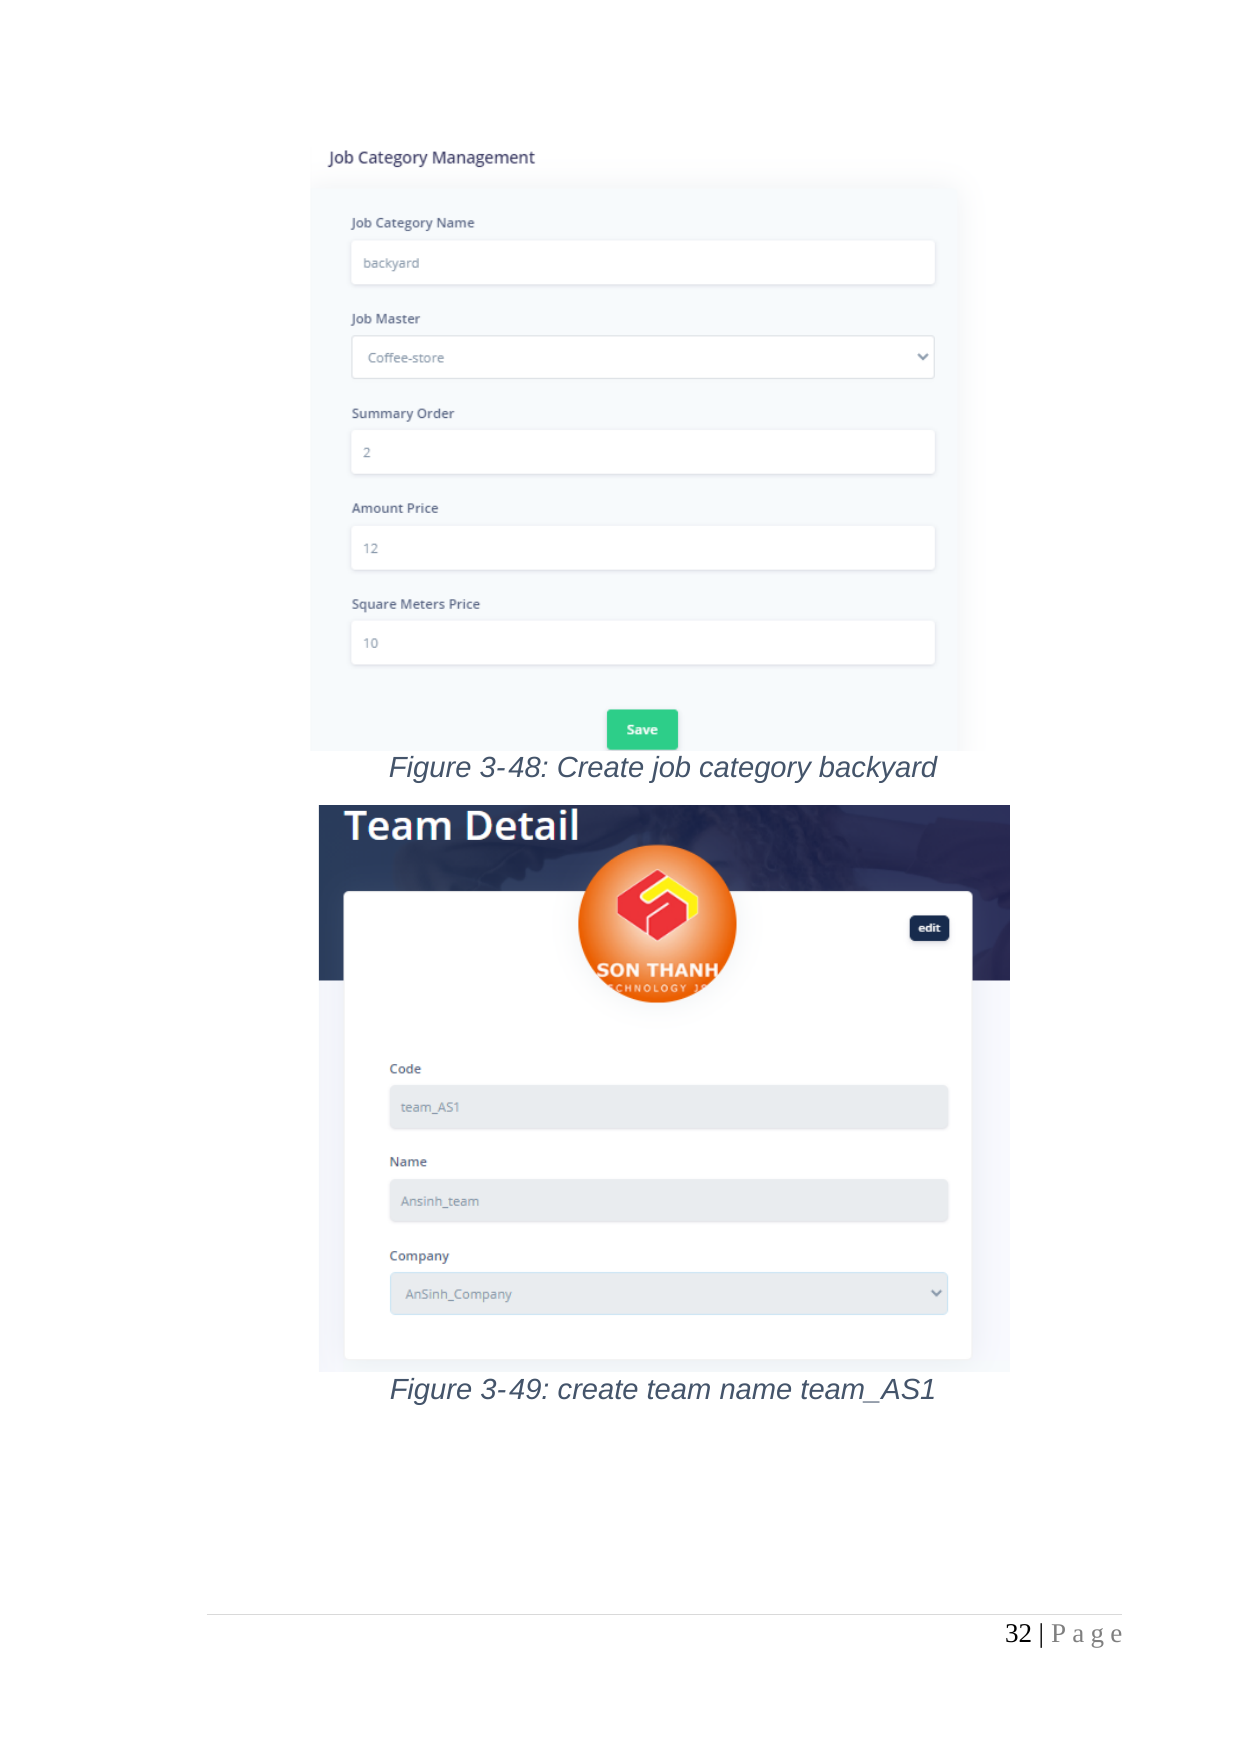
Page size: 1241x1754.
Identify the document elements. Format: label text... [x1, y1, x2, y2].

picture [318, 805, 1010, 1372]
picture [310, 147, 1019, 751]
